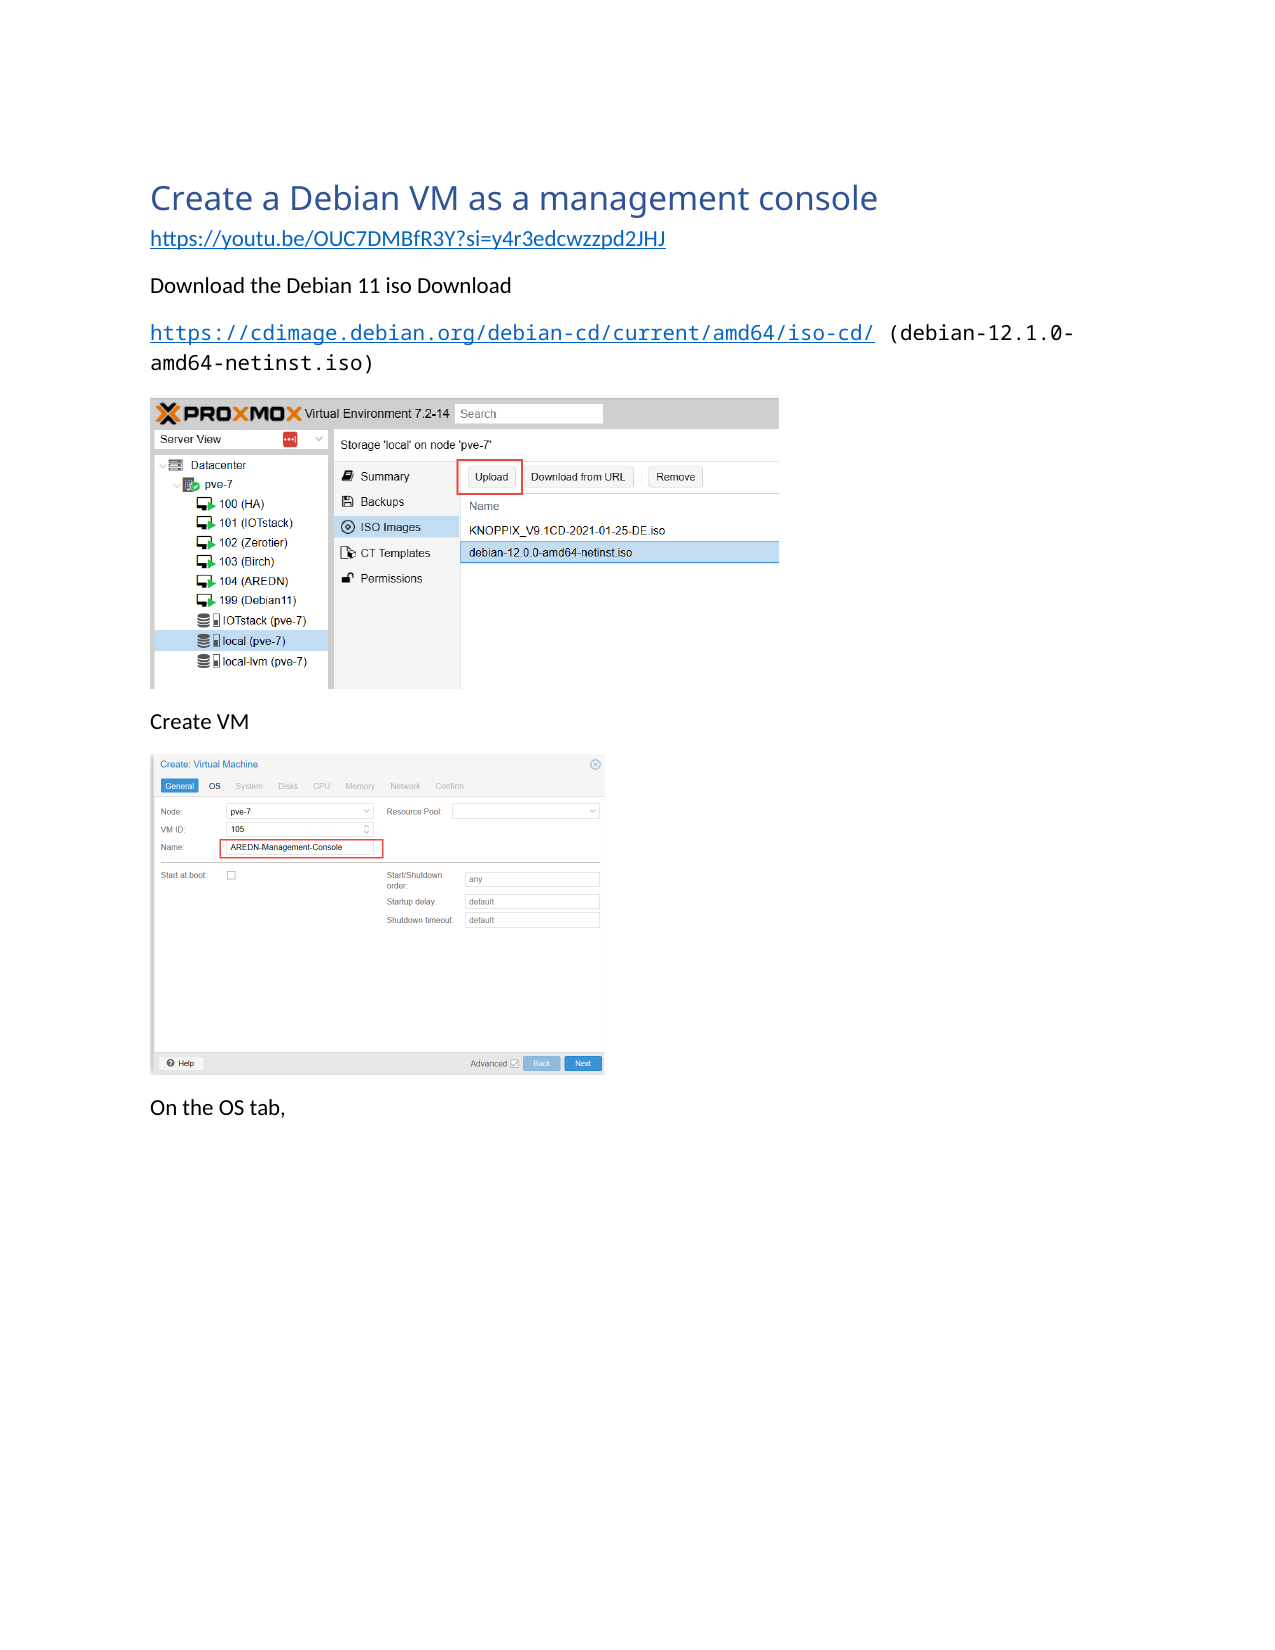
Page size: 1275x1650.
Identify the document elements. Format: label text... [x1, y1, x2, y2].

text Create VM [150, 707, 1125, 735]
text https://cdimage.debian.org/debian-cd/current/amd64/iso-cd/ (debian-12.1.0-amd64-netinst.iso) [150, 318, 1125, 377]
text On the OS tab, [150, 1093, 1125, 1121]
text Download the Debian 11 iso Download [150, 271, 1125, 299]
text https://youtu.be/OUC7DMBfR3Y?si=y4r3edcwzzpd2JHJ [150, 224, 1125, 252]
subtitle Create a Debian VM as a management console [150, 175, 1125, 220]
picture [150, 395, 779, 689]
picture [150, 754, 605, 1075]
